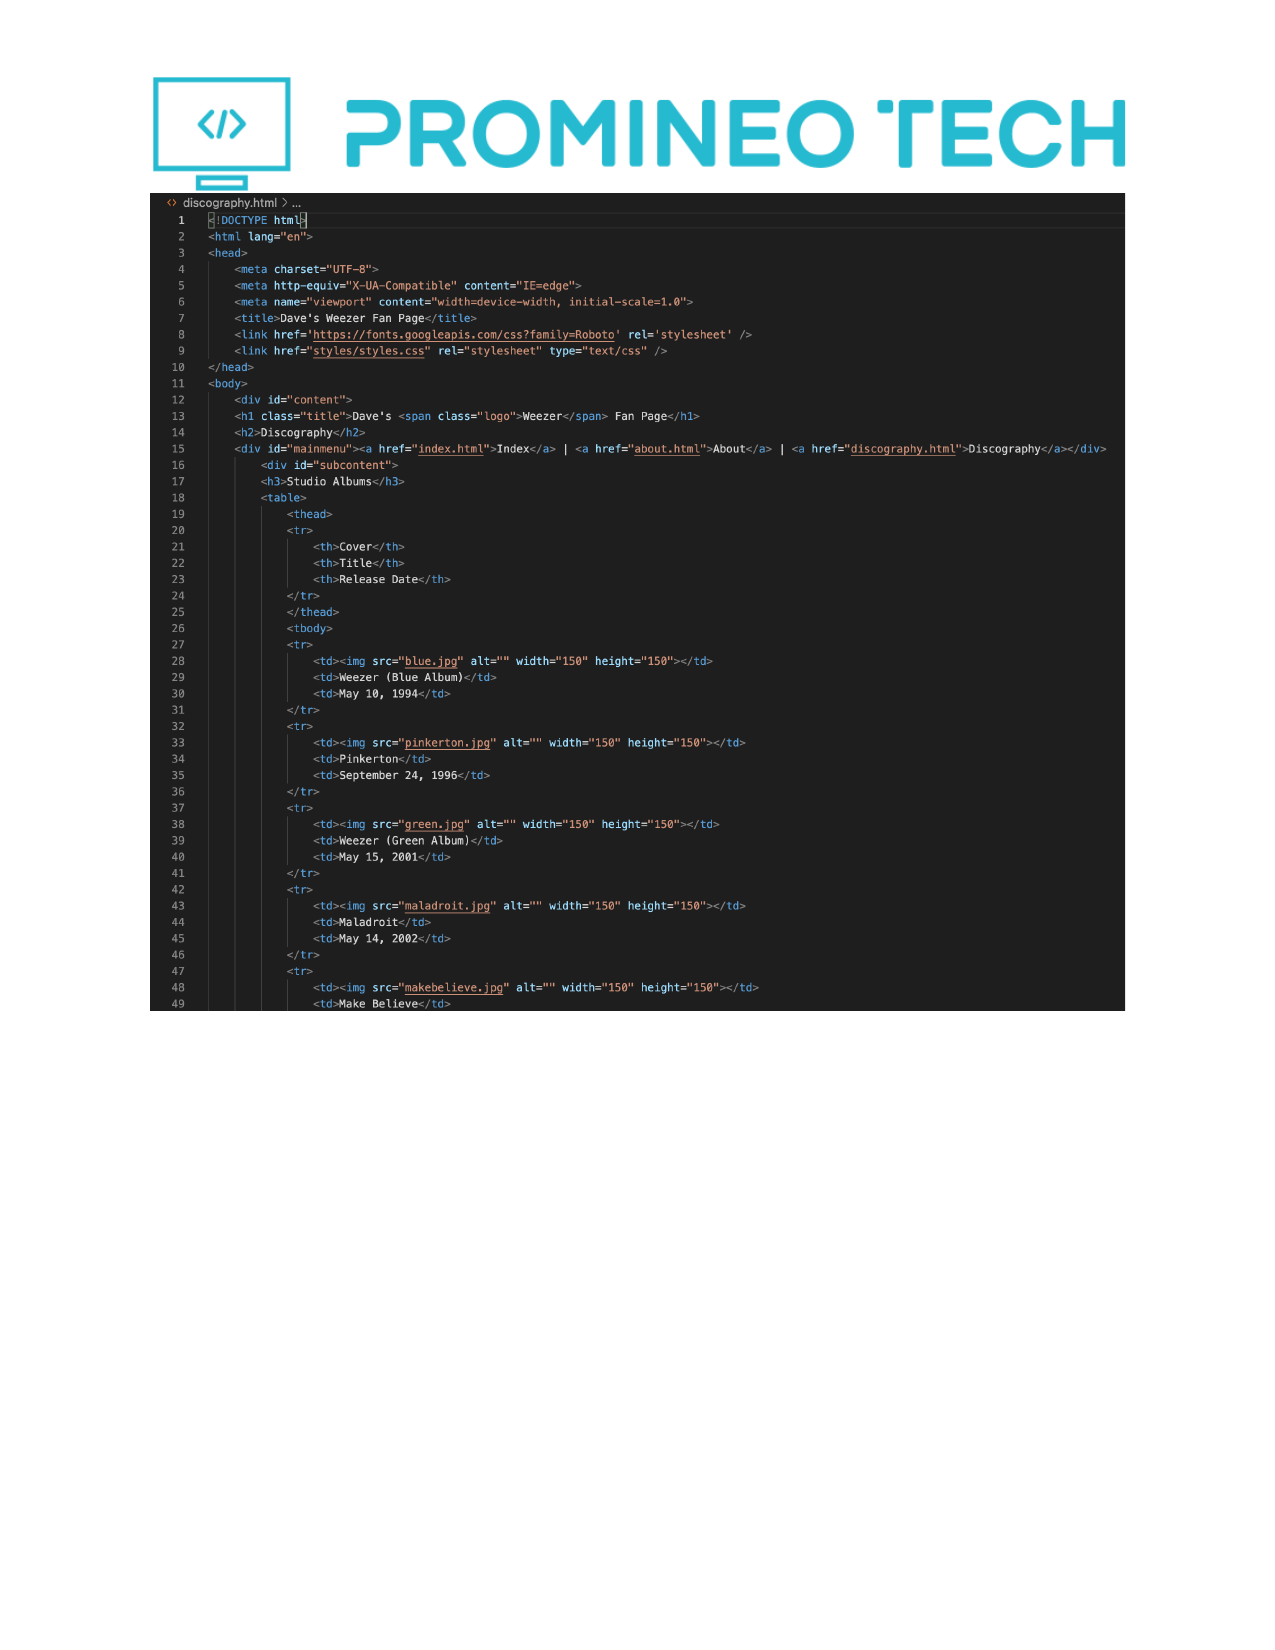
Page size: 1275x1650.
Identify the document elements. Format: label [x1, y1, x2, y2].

picture [150, 75, 1125, 1011]
